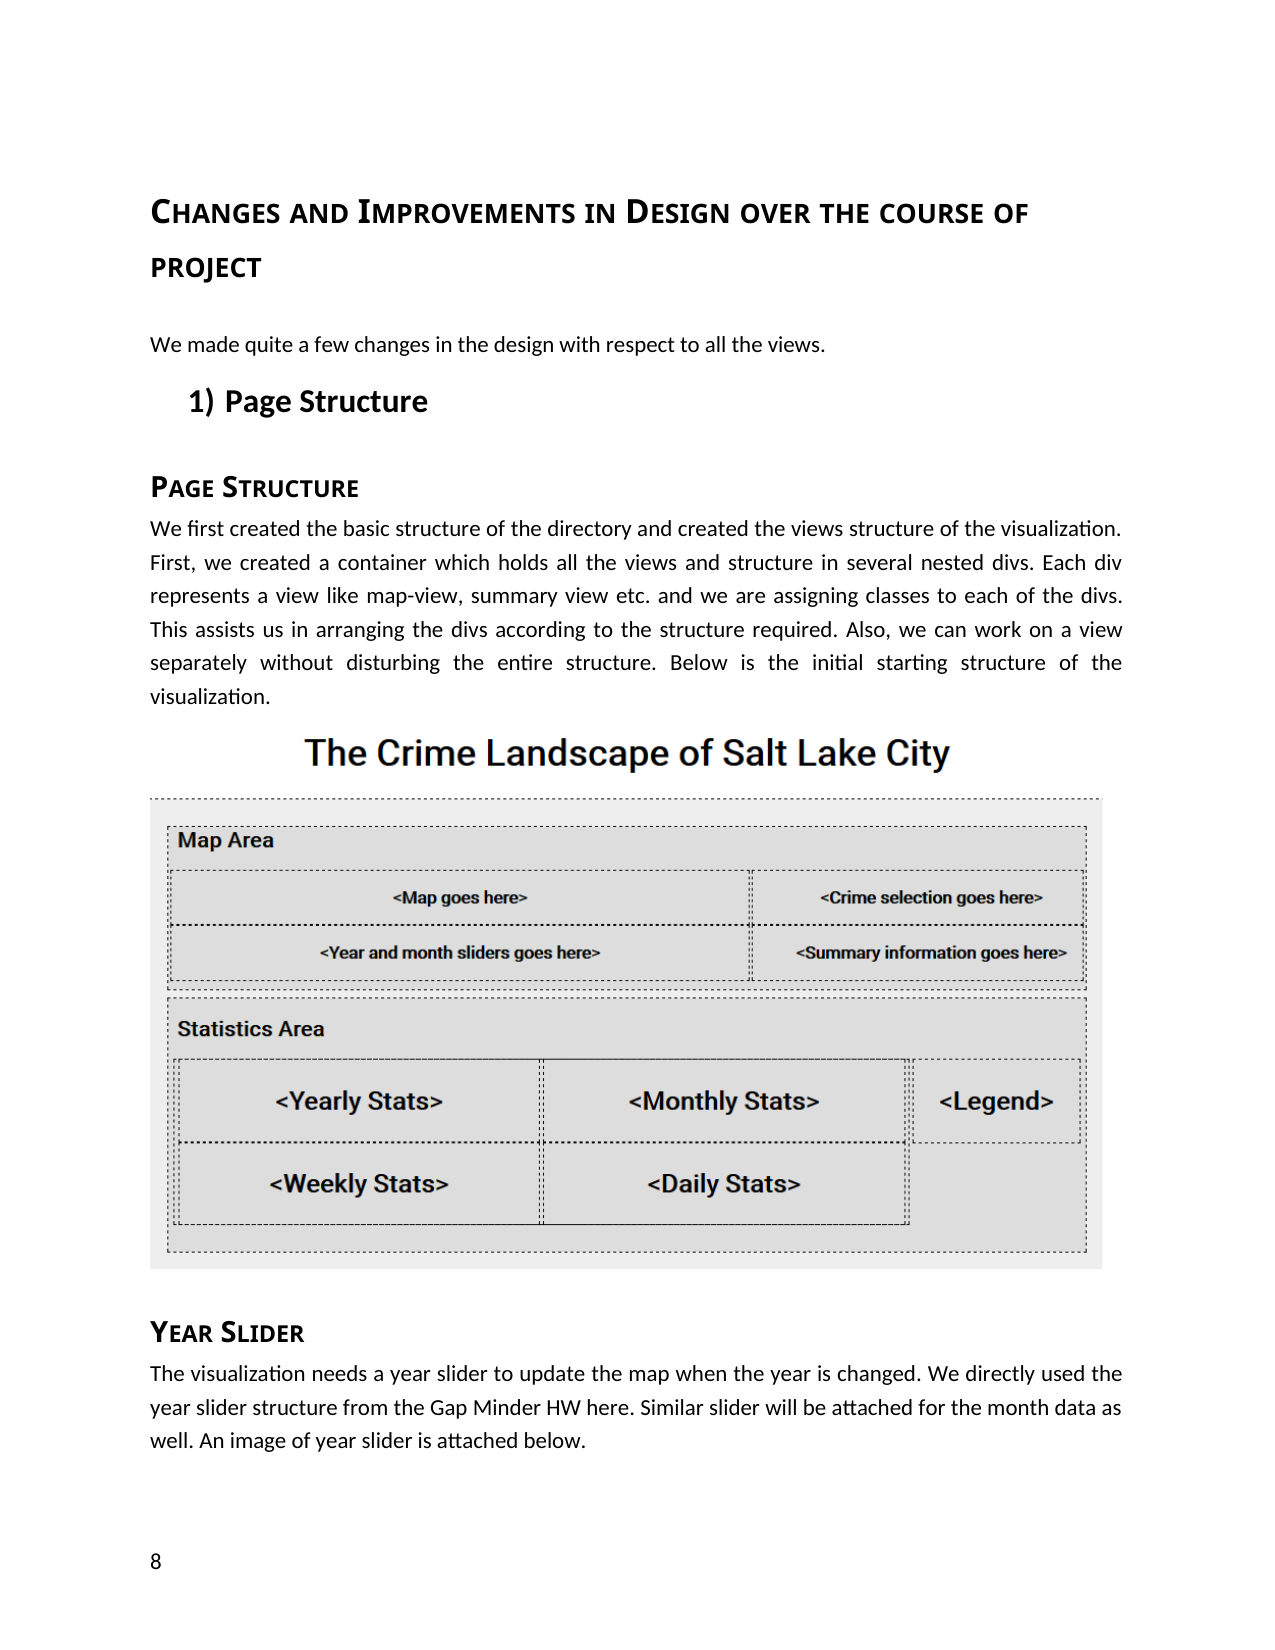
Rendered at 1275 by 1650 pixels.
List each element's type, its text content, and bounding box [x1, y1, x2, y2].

text We made quite a few changes in the design with respect to all the views. [150, 296, 1125, 358]
text The visualization needs a year slider to update the map when the year is changed. We directly used the year slider structure from the Gap Minder HW here. Similar slider will be attached for the month data as well. An image of year slider is attached below. [150, 1359, 1125, 1454]
subtitle Year Slider [150, 1311, 1125, 1351]
text We first created the basic structure of the directory and created the views structure of the visualization. First, we created a container which holds all the views and structure in several nested divs. Each div represents a view like map-view, summary view etc. and we are assigning classes to each of the divs. This assists us in arranging the divs according to the structure required. Also, we can work on a view separately without disturbing the entire structure. Below is the initial starting structure of the visualization. [150, 514, 1125, 710]
picture [150, 732, 1103, 1269]
subtitle Changes and Improvements in Design over the course of project [150, 187, 1125, 287]
subtitle Page Structure [150, 467, 1125, 506]
list Page Structure [187, 380, 1125, 421]
